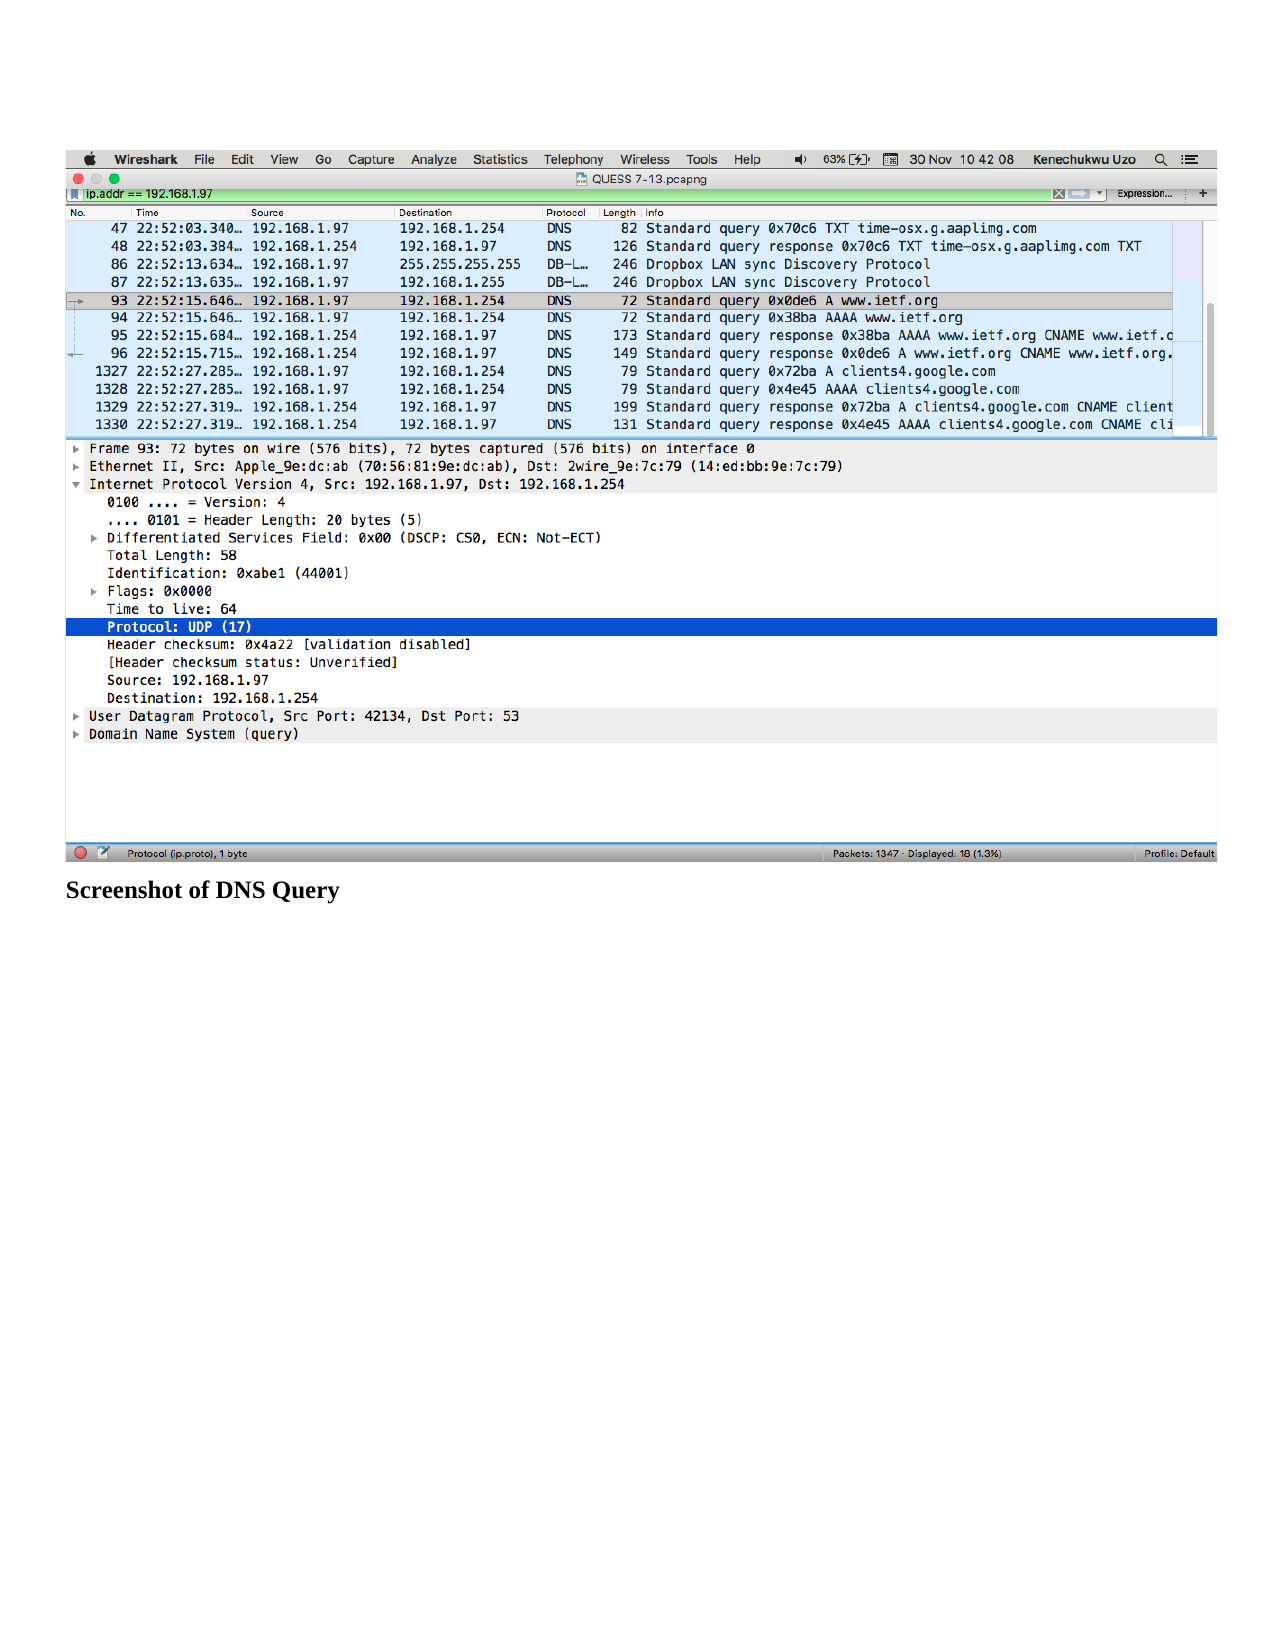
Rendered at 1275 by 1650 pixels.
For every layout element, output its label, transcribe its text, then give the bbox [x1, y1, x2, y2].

picture [65, 150, 1218, 862]
text Screenshot of DNS Query [66, 875, 1125, 904]
